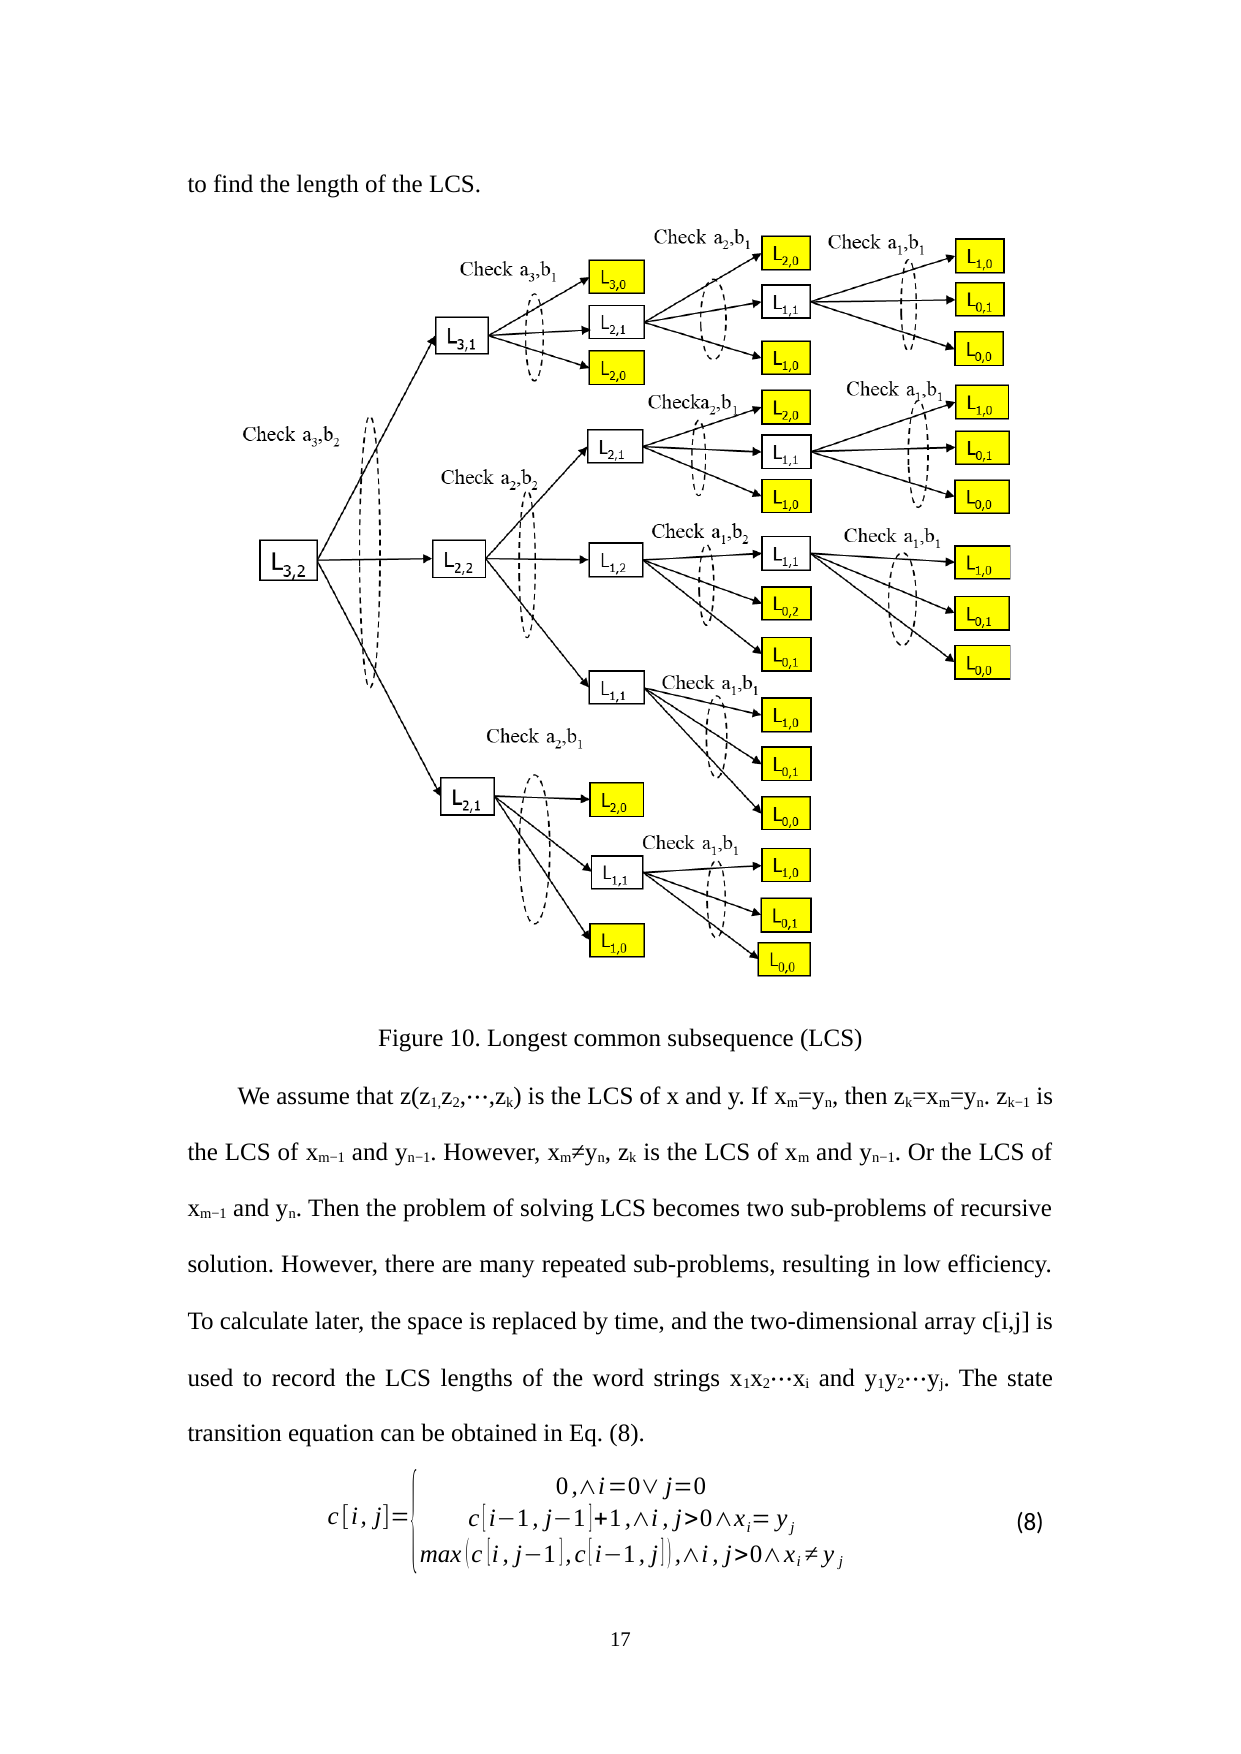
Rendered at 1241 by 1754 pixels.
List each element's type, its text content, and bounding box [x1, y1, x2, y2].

picture [229, 216, 1011, 982]
text Figure 10. Longest common subsequence (LCS) [187, 1018, 1053, 1056]
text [187, 164, 1053, 202]
text We assume that z(z1,z2,⋯,zk) is the LCS of x and y. If xm=yn, then zk=xm=yn. zk−1 is the LCS of xm−1 and yn−1. However, xm≠yn, zk is the LCS of xm and yn−1. Or the LCS of xm−1 and yn. Then the problem of solving LCS becomes two sub-problems of recursive solution. However, there are many repeated sub-problems, resulting in low efficiency. To calculate later, the space is replaced by time, and the two-dimensional array c[i,j] is used to record the LCS lengths of the word strings x1x2⋯xi and y1y2⋯yj. The state transition equation can be obtained in Eq. (8). [187, 1076, 1053, 1451]
text (8) [187, 1466, 1053, 1578]
